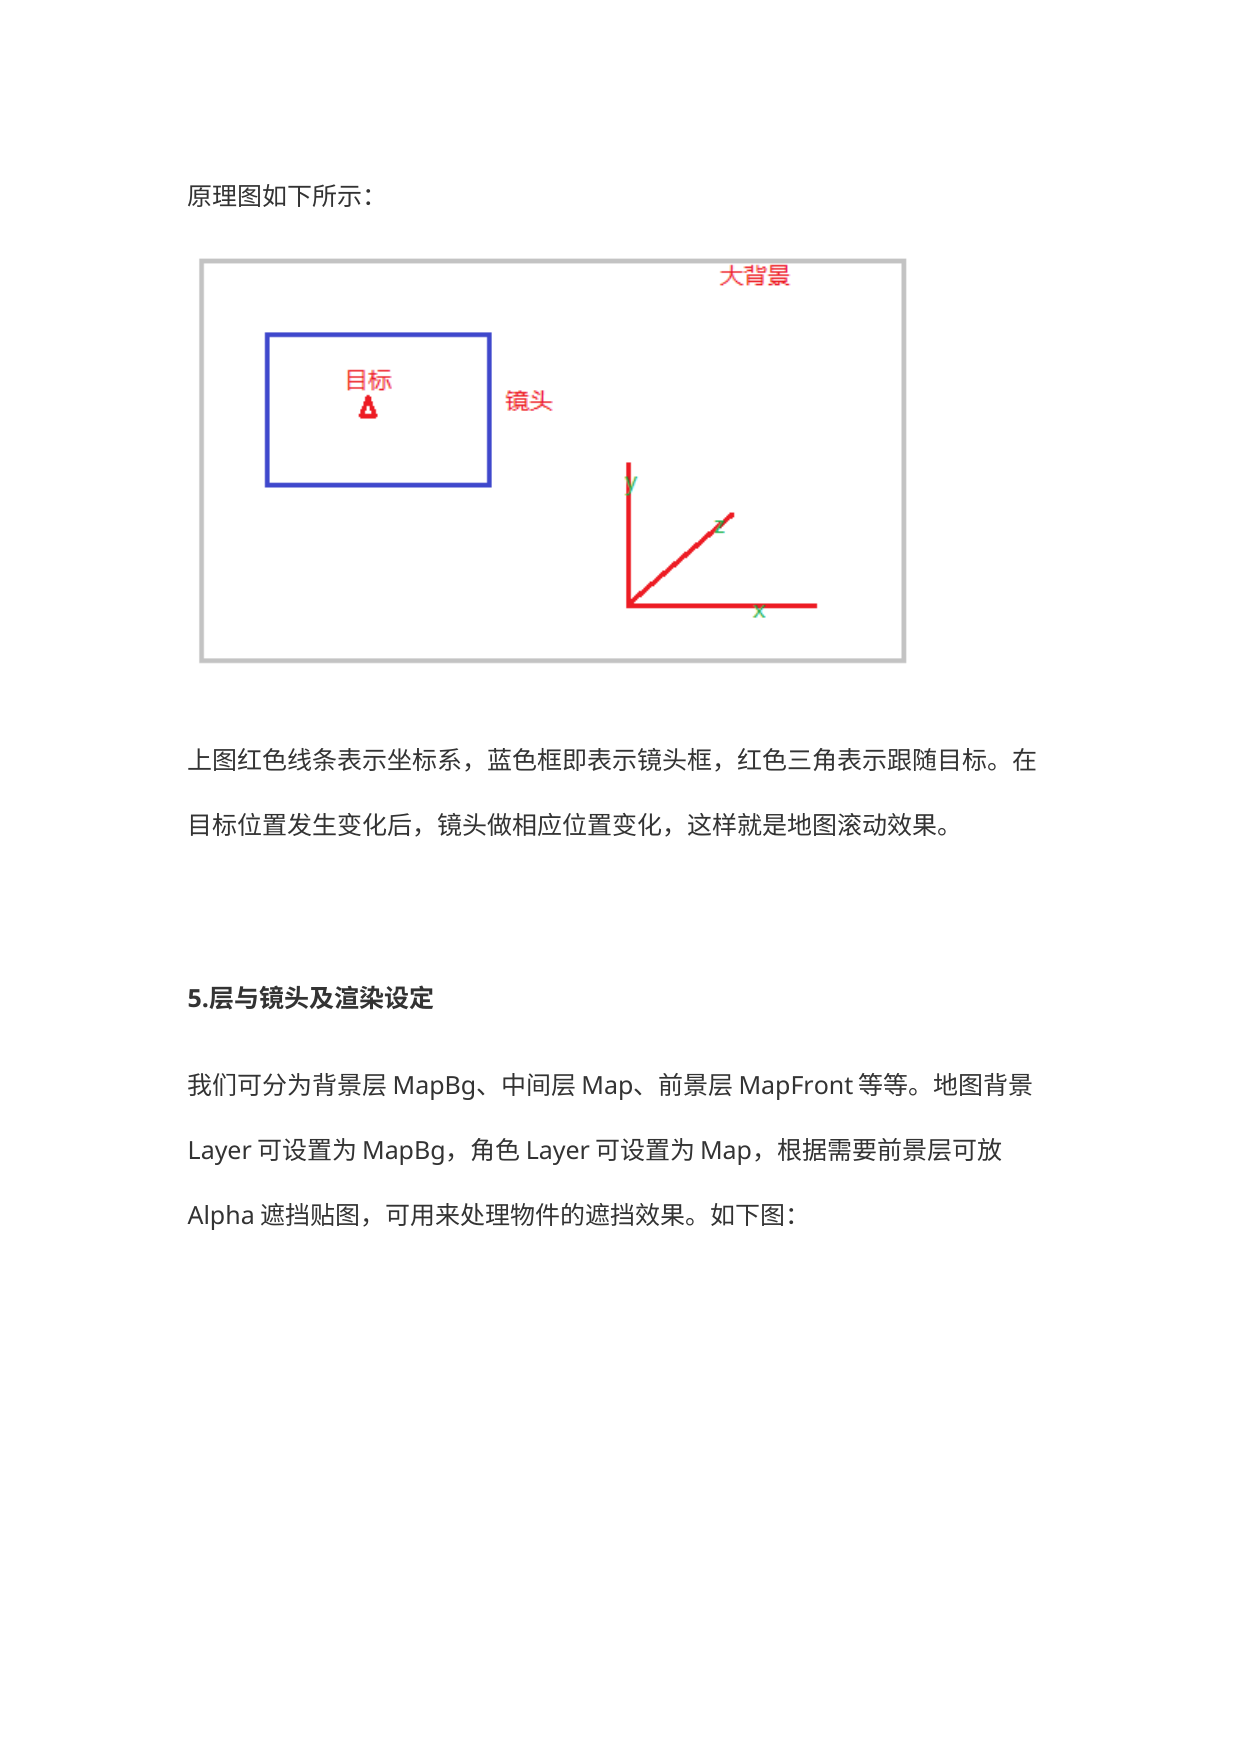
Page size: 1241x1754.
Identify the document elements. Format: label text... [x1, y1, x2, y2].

text 我们可分为背景层MapBg、中间层Map、前景层MapFront等等。地图背景Layer可设置为MapBg，角色Layer可设置为Map，根据需要前景层可放Alpha遮挡贴图，可用来处理物件的遮挡效果。如下图： [187, 1051, 1053, 1246]
picture [187, 248, 919, 679]
text 上图红色线条表示坐标系，蓝色框即表示镜头框，红色三角表示跟随目标。在目标位置发生变化后，镜头做相应位置变化，这样就是地图滚动效果。 [187, 726, 1053, 856]
text 5.层与镜头及渲染设定 [187, 964, 1053, 1029]
text 原理图如下所示： [187, 162, 1053, 227]
